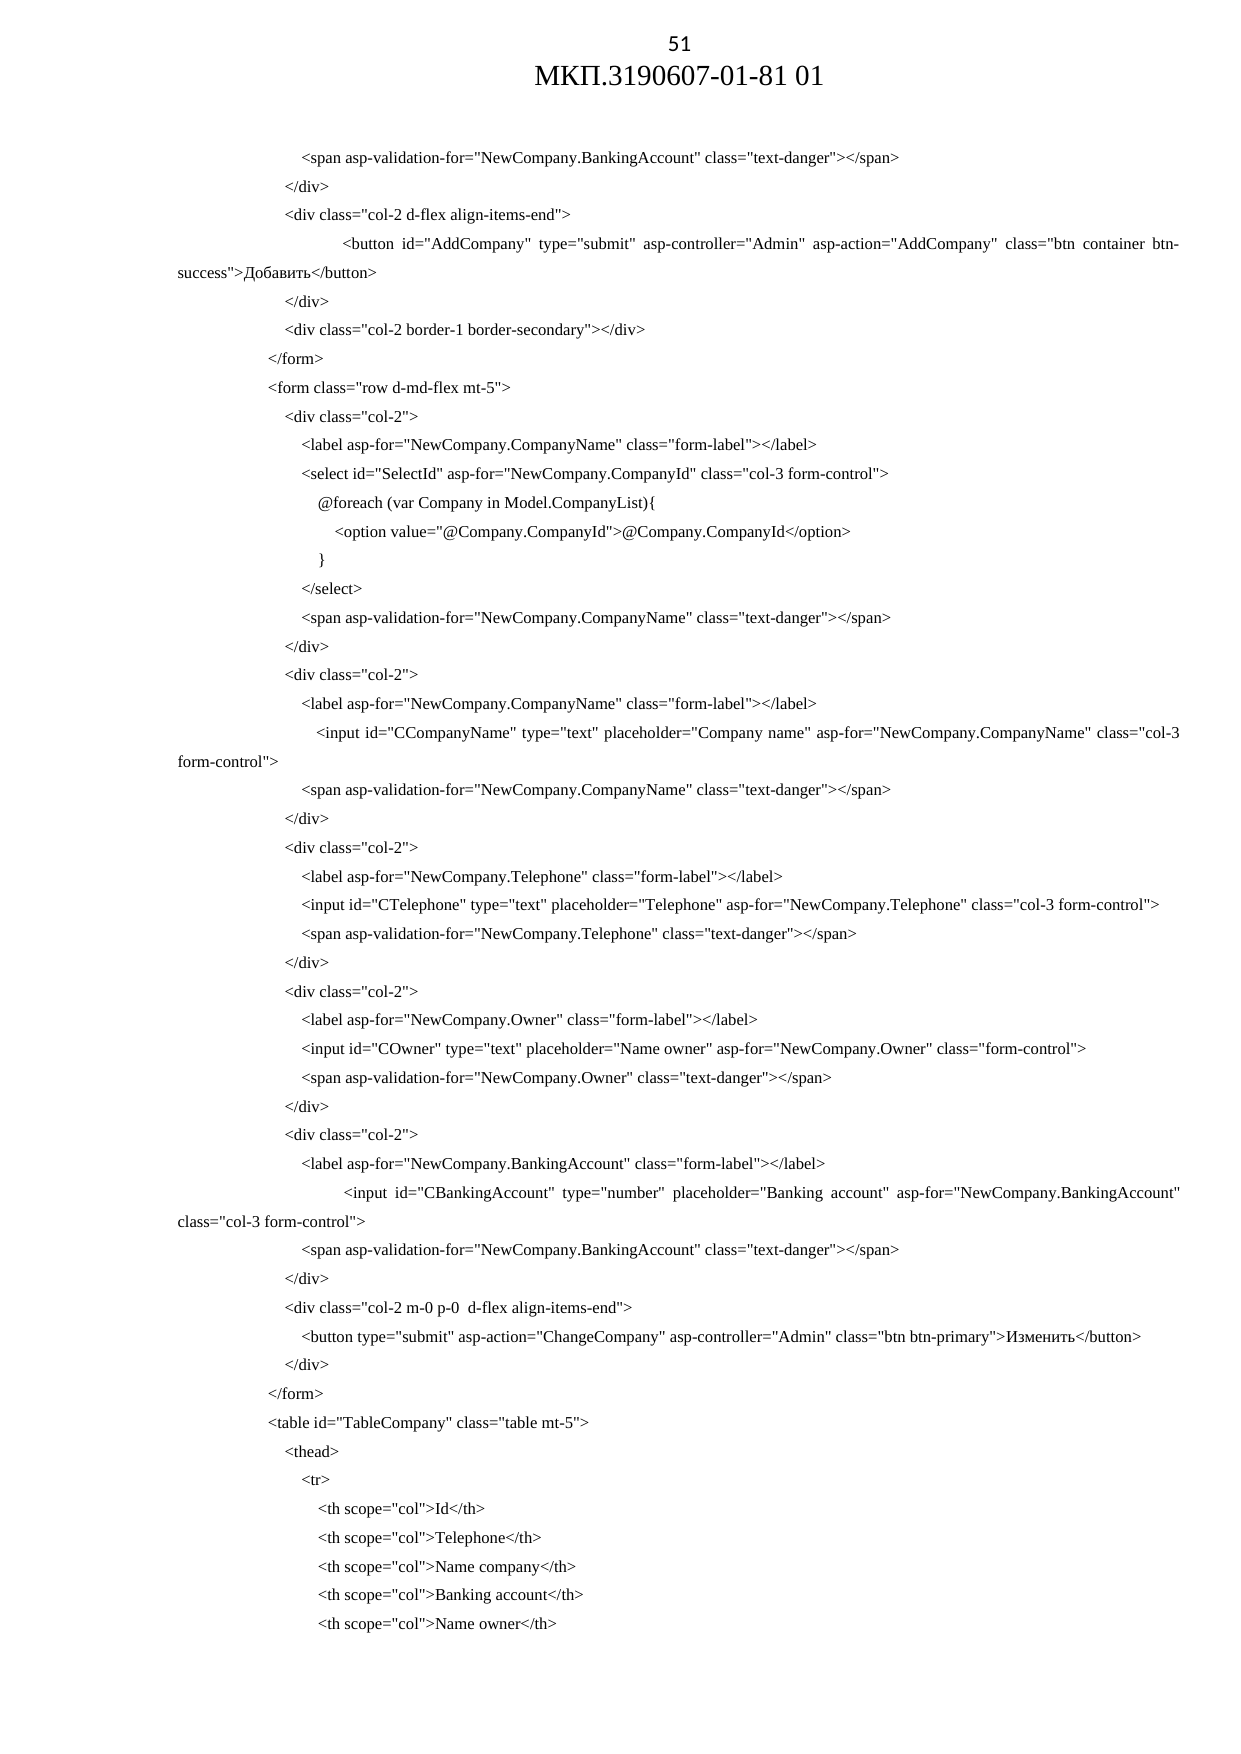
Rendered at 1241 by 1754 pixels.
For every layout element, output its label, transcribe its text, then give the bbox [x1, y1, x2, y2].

text </div> [177, 953, 1181, 972]
text </div> [177, 291, 1181, 311]
text <th scope="col">Telephone</th> [177, 1528, 1181, 1547]
text <th scope="col">Banking account</th> [177, 1585, 1181, 1604]
text </select> [177, 579, 1181, 598]
text <table id="TableCompany" class="table mt-5"> [177, 1413, 1181, 1432]
text <div class="col-2 border-1 border-secondary"></div> [177, 320, 1181, 339]
text <input id="CCompanyName" type="text" placeholder="Company name" asp-for="NewCompany.CompanyName" class="col-3 form-control"> [177, 723, 1181, 771]
text <input id="CTelephone" type="text" placeholder="Telephone" asp-for="NewCompany.Telephone" class="col-3 form-control"> [177, 895, 1181, 914]
text <option value="@Company.CompanyId">@Company.CompanyId</option> [177, 521, 1181, 541]
text <div class="col-2"> [177, 1125, 1181, 1144]
text </div> [177, 809, 1181, 828]
text </div> [177, 1269, 1181, 1288]
text <input id="COwner" type="text" placeholder="Name owner" asp-for="NewCompany.Owner" class="form-control"> [177, 1039, 1181, 1058]
text </form> [177, 349, 1181, 368]
text <form class="row d-md-flex mt-5"> [177, 378, 1181, 397]
text <div class="col-2"> [177, 981, 1181, 1001]
text <div class="col-2 m-0 p-0 d-flex align-items-end"> [177, 1298, 1181, 1317]
text <th scope="col">Name owner</th> [177, 1614, 1181, 1633]
text <th scope="col">Id</th> [177, 1499, 1181, 1518]
text } [177, 550, 1181, 569]
text <span asp-validation-for="NewCompany.CompanyName" class="text-danger"></span> [177, 608, 1181, 627]
text <span asp-validation-for="NewCompany.Owner" class="text-danger"></span> [177, 1068, 1181, 1087]
text </div> [177, 636, 1181, 656]
text <th scope="col">Name company</th> [177, 1556, 1181, 1576]
text <input id="CBankingAccount" type="number" placeholder="Banking account" asp-for="NewCompany.BankingAccount" class="col-3 form-control"> [177, 1183, 1181, 1231]
text <label asp-for="NewCompany.CompanyName" class="form-label"></label> [177, 435, 1181, 454]
text <label asp-for="NewCompany.Owner" class="form-label"></label> [177, 1010, 1181, 1029]
text <button type="submit" asp-action="ChangeCompany" asp-controller="Admin" class="btn btn-primary">Изменить</button> [177, 1326, 1181, 1346]
text <label asp-for="NewCompany.Telephone" class="form-label"></label> [177, 866, 1181, 886]
text <select id="SelectId" asp-for="NewCompany.CompanyId" class="col-3 form-control"> [177, 464, 1181, 483]
text <span asp-validation-for="NewCompany.BankingAccount" class="text-danger"></span> [177, 148, 1181, 167]
text <button id="AddCompany" type="submit" asp-controller="Admin" asp-action="AddCompany" class="btn container btn-success">Добавить</button> [177, 234, 1181, 282]
text <div class="col-2"> [177, 838, 1181, 857]
text <label asp-for="NewCompany.BankingAccount" class="form-label"></label> [177, 1154, 1181, 1173]
text <span asp-validation-for="NewCompany.CompanyName" class="text-danger"></span> [177, 780, 1181, 799]
text <div class="col-2 d-flex align-items-end"> [177, 205, 1181, 224]
text <div class="col-2"> [177, 406, 1181, 426]
text <span asp-validation-for="NewCompany.BankingAccount" class="text-danger"></span> [177, 1240, 1181, 1259]
text @foreach (var Company in Model.CompanyList){ [177, 493, 1181, 512]
text <tr> [177, 1470, 1181, 1489]
text <thead> [177, 1441, 1181, 1461]
text </div> [177, 176, 1181, 196]
text </div> [177, 1355, 1181, 1374]
text </div> [177, 1096, 1181, 1116]
text <label asp-for="NewCompany.CompanyName" class="form-label"></label> [177, 694, 1181, 713]
text </form> [177, 1384, 1181, 1403]
text <span asp-validation-for="NewCompany.Telephone" class="text-danger"></span> [177, 924, 1181, 943]
text <div class="col-2"> [177, 665, 1181, 684]
